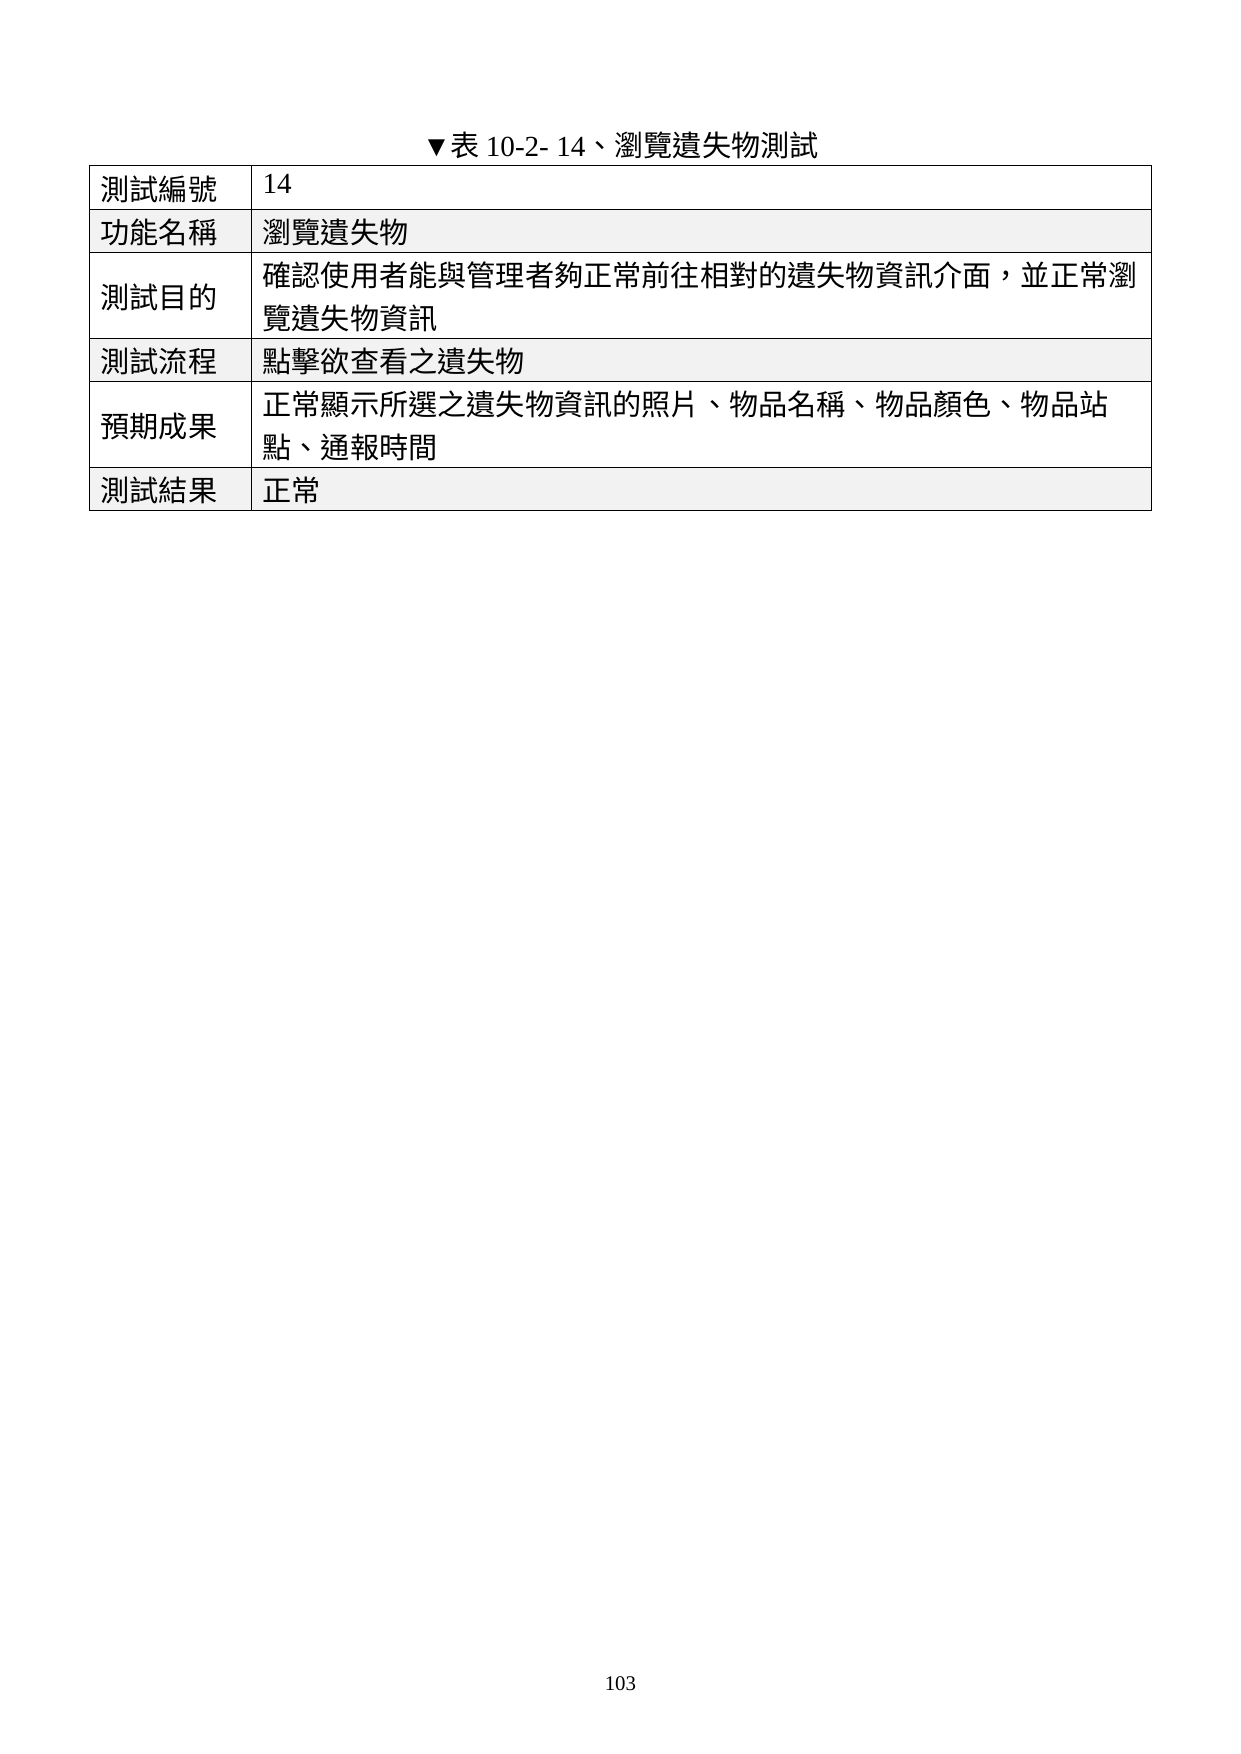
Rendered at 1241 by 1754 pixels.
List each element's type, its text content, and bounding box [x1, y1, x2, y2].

table_cell 測試目的 [90, 253, 251, 338]
table_cell 確認使用者能與管理者夠正常前往相對的遺失物資訊介面，並正常瀏覽遺失物資訊 [252, 253, 1151, 338]
table_cell 測試結果 [90, 468, 251, 510]
table_cell 預期成果 [90, 382, 251, 467]
table_cell 點擊欲查看之遺失物 [252, 339, 1151, 381]
text ▼表10-2- 14、瀏覽遺失物測試 [89, 123, 1152, 165]
table_cell 正常顯示所選之遺失物資訊的照片、物品名稱、物品顏色、物品站點、通報時間 [252, 382, 1151, 467]
table_cell 瀏覽遺失物 [252, 210, 1151, 252]
table_cell 測試流程 [90, 339, 251, 381]
table_cell 正常 [252, 468, 1151, 510]
table_header 測試編號 [90, 166, 251, 209]
table_cell 功能名稱 [90, 210, 251, 252]
table_header 14 [252, 166, 1151, 209]
